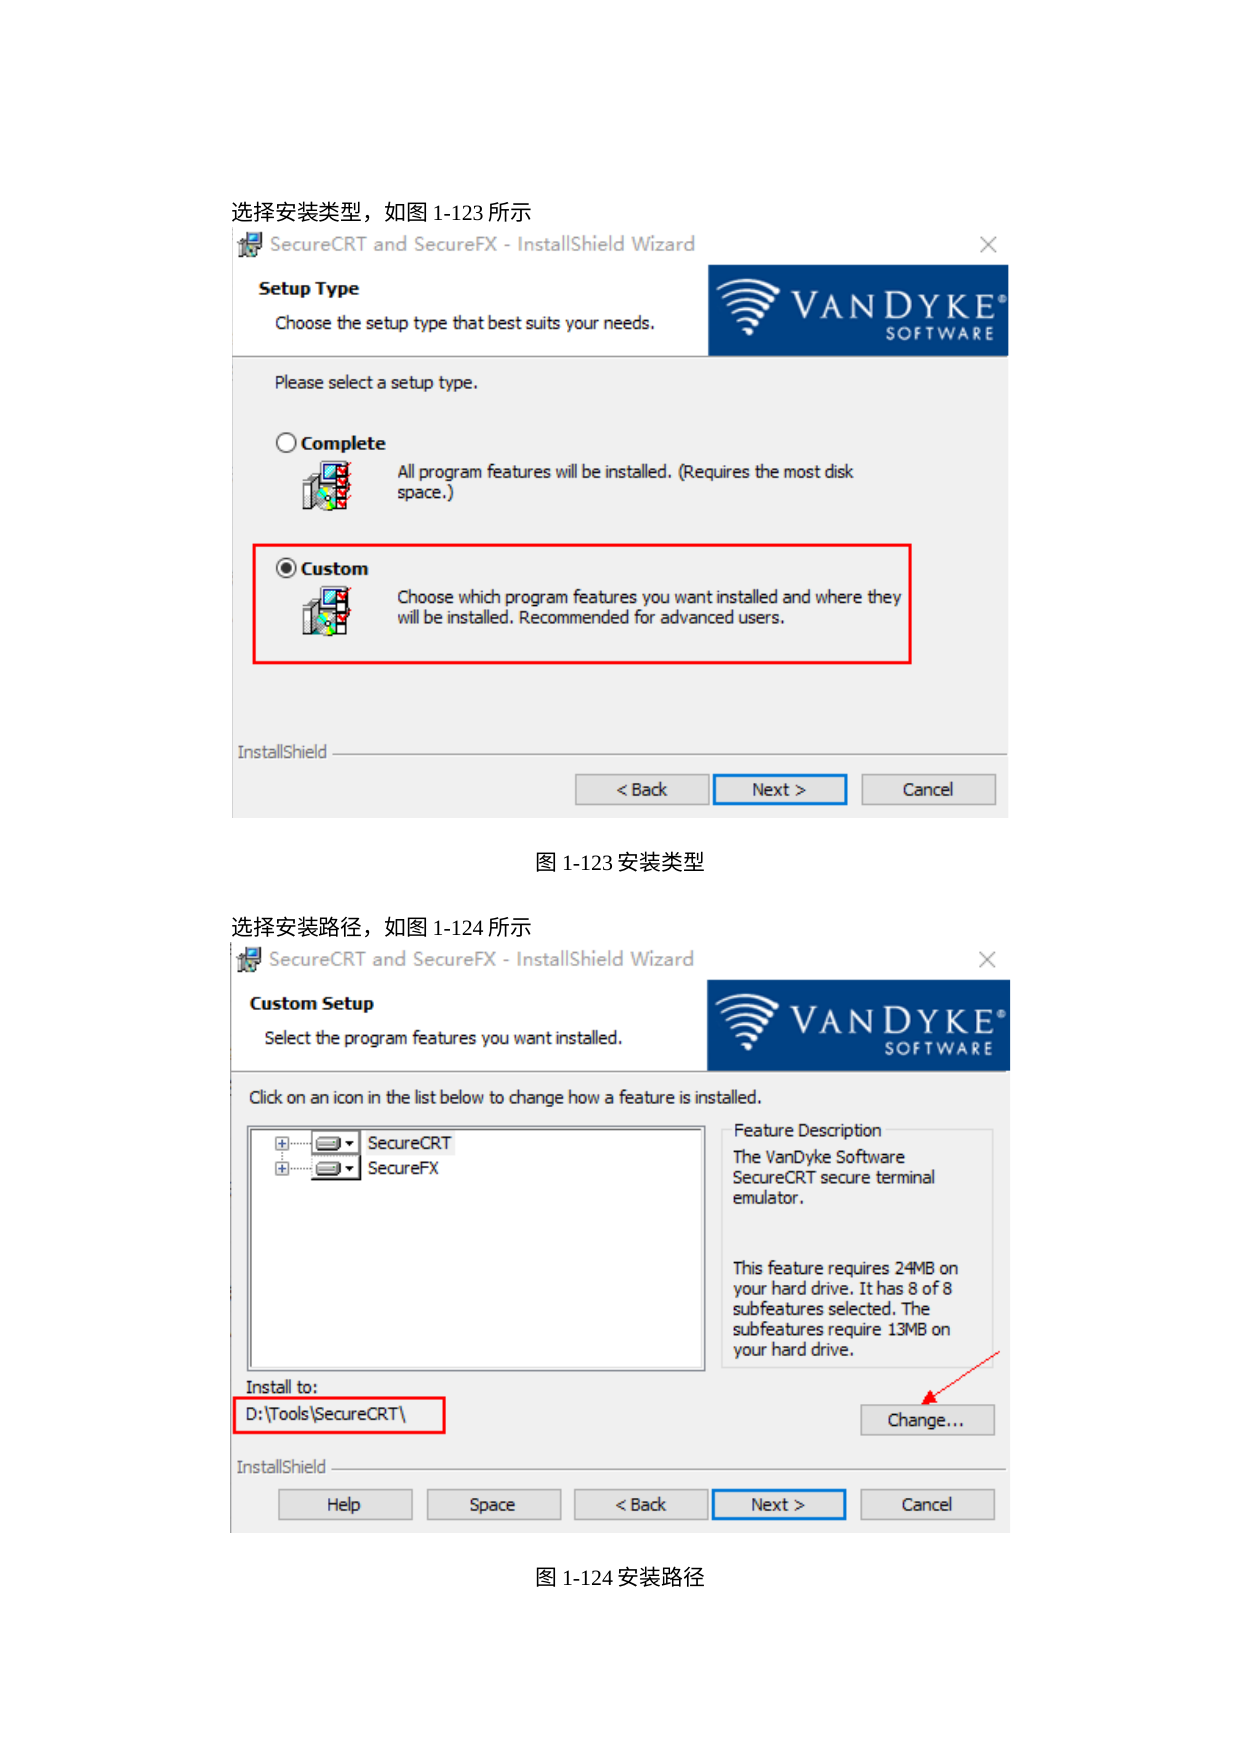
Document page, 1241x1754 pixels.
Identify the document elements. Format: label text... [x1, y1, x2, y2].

text 图1-124安装路径 [187, 1559, 1053, 1592]
picture [232, 227, 1009, 818]
text 选择安装路径，如图1-124所示 [187, 909, 1053, 942]
text 选择安装类型，如图1-123所示 [187, 194, 1053, 227]
picture [230, 942, 1011, 1533]
text 图1-123安装类型 [187, 844, 1053, 877]
